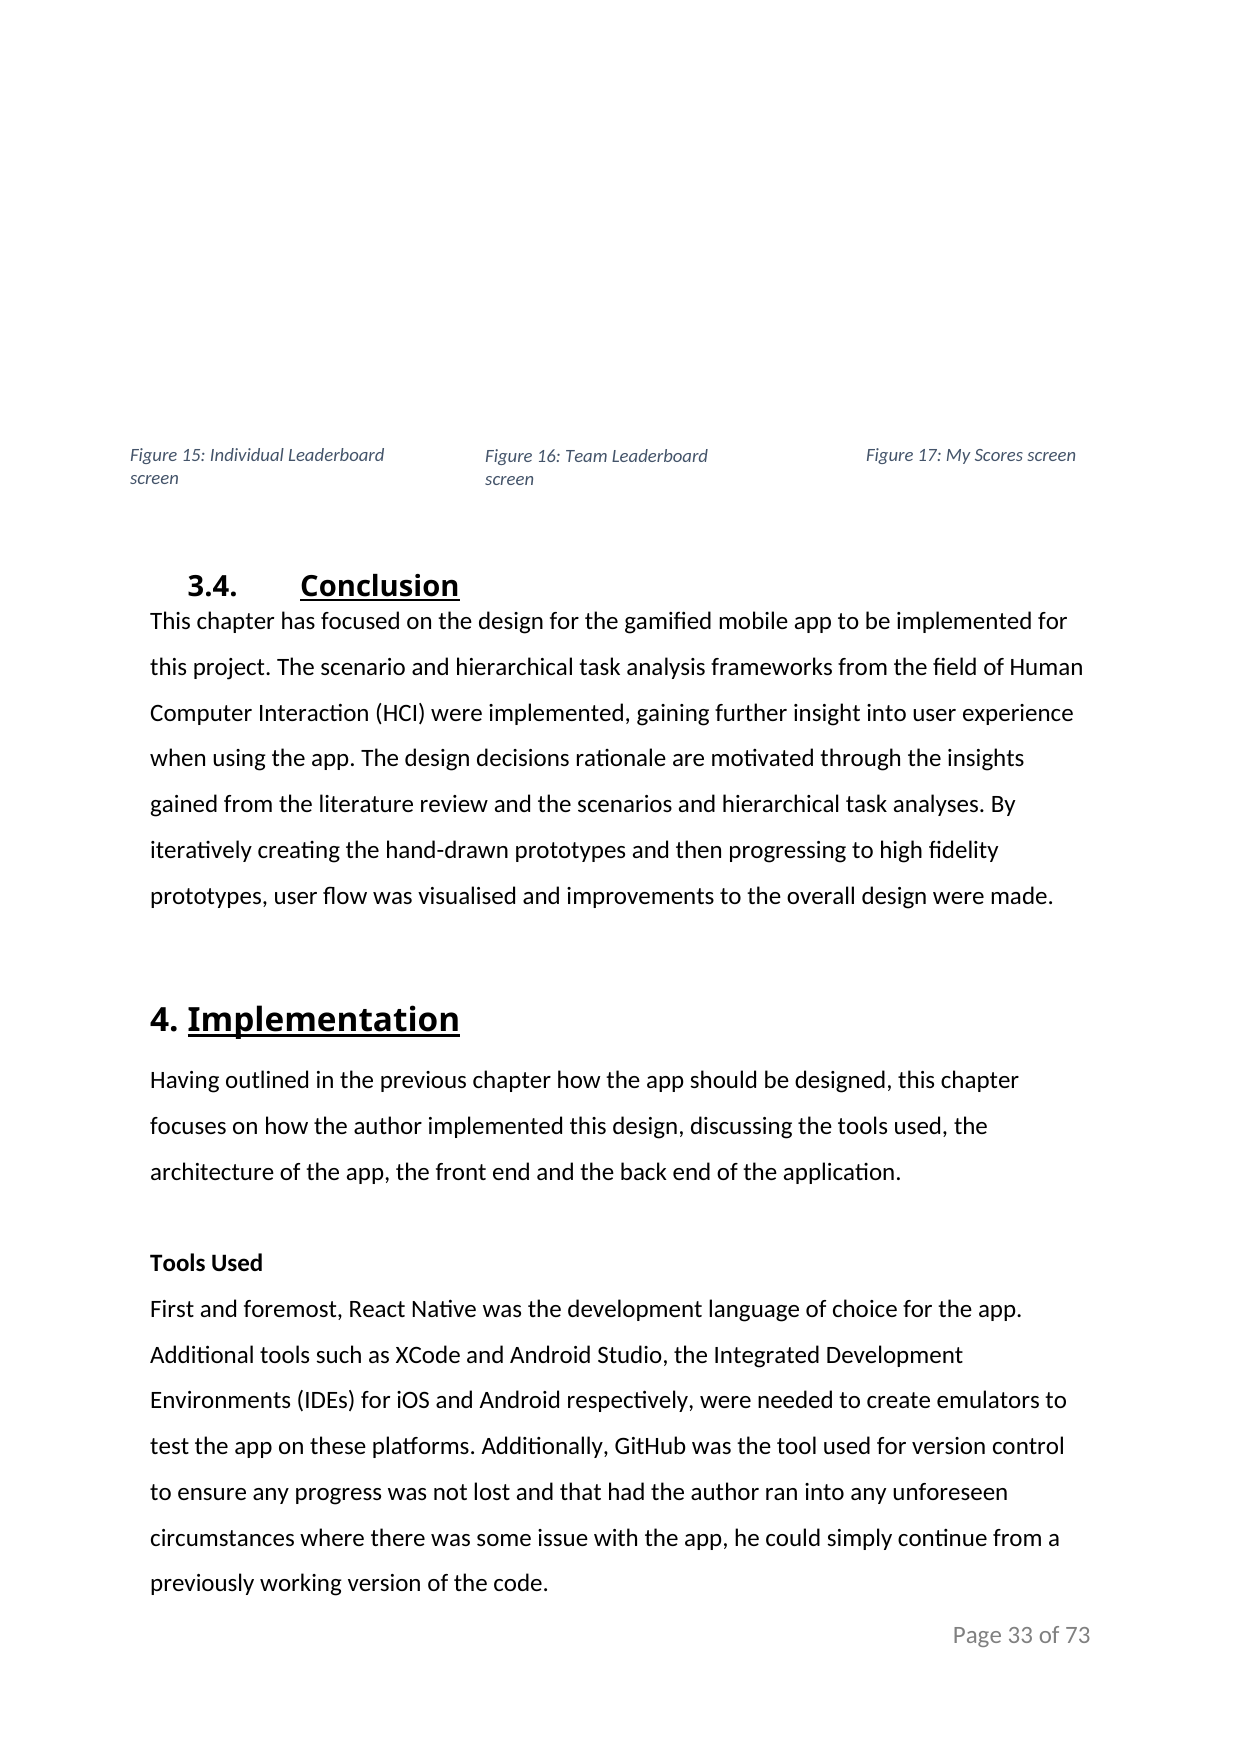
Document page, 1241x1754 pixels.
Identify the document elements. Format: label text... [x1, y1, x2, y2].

subtitle Conclusion [187, 566, 1090, 605]
text Tools Used [150, 1247, 1090, 1278]
text First and foremost, React Native was the development language of choice for the app. Additional tools such as XCode and Android Studio, the Integrated Development Environments (IDEs) for iOS and Android respectively, were needed to create emulators to test the app on these platforms. Additionally, GitHub was the tool used for version control to ensure any progress was not lost and that had the author ran into any unforeseen circumstances where there was some issue with the app, he could simply continue from a previously working version of the code. [150, 1293, 1090, 1598]
subtitle Implementation [150, 996, 1090, 1042]
text Having outlined in the previous chapter how the app should be designed, this chapter focuses on how the author implemented this design, discussing the tools used, the architecture of the app, the front end and the back end of the application. [150, 1064, 1090, 1186]
text This chapter has focused on the design for the gamified mobile app to be implemented for this project. The scenario and hierarchical task analysis frameworks from the field of Human Computer Interaction (HCI) were implemented, gaining further insight into user experience when using the app. The design decisions rationale are motivated through the insights gained from the literature review and the scenarios and hierarchical task analyses. By iteratively creating the hand-drawn prototypes and then progressing to high fidelity prototypes, user flow was visualised and improvements to the overall design were made. [150, 605, 1090, 910]
